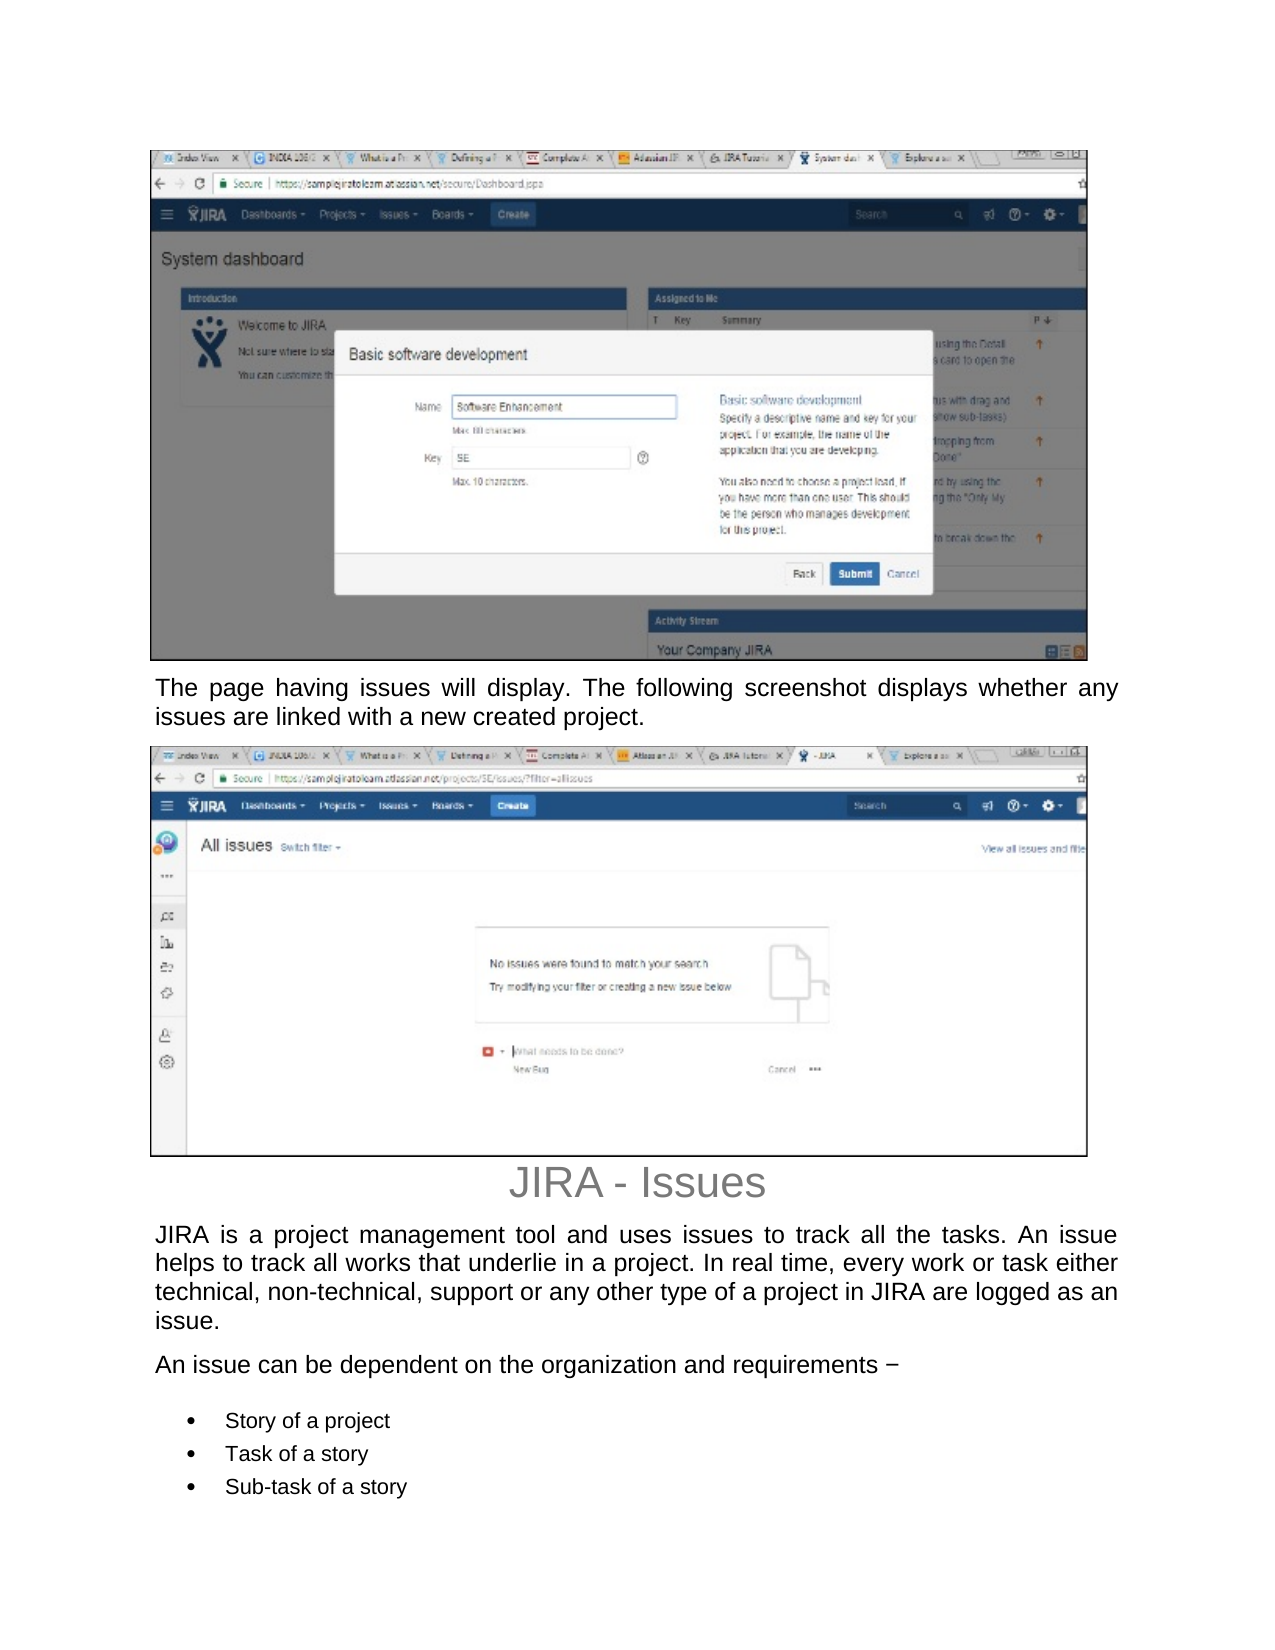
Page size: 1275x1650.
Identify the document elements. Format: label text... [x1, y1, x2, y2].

list Story of a project [187, 1408, 1125, 1433]
picture [150, 746, 1088, 1157]
text JIRA - Issues [150, 1157, 1125, 1207]
list Sub-task of a story [187, 1474, 1125, 1499]
picture [150, 150, 1088, 661]
text The page having issues will display. The following screenshot displays whether any issues are linked with a new created project. [155, 673, 1120, 731]
text JIRA is a project management tool and uses issues to track all the tasks. An issue helps to track all works that underlie in a project. In real time, every work or task either technical, non-technical, support or any other type of a project in JIRA are logged as an issue. [155, 1220, 1120, 1335]
text An issue can be dependent on the organization and requirements − [155, 1350, 1120, 1378]
list Task of a story [187, 1441, 1125, 1466]
